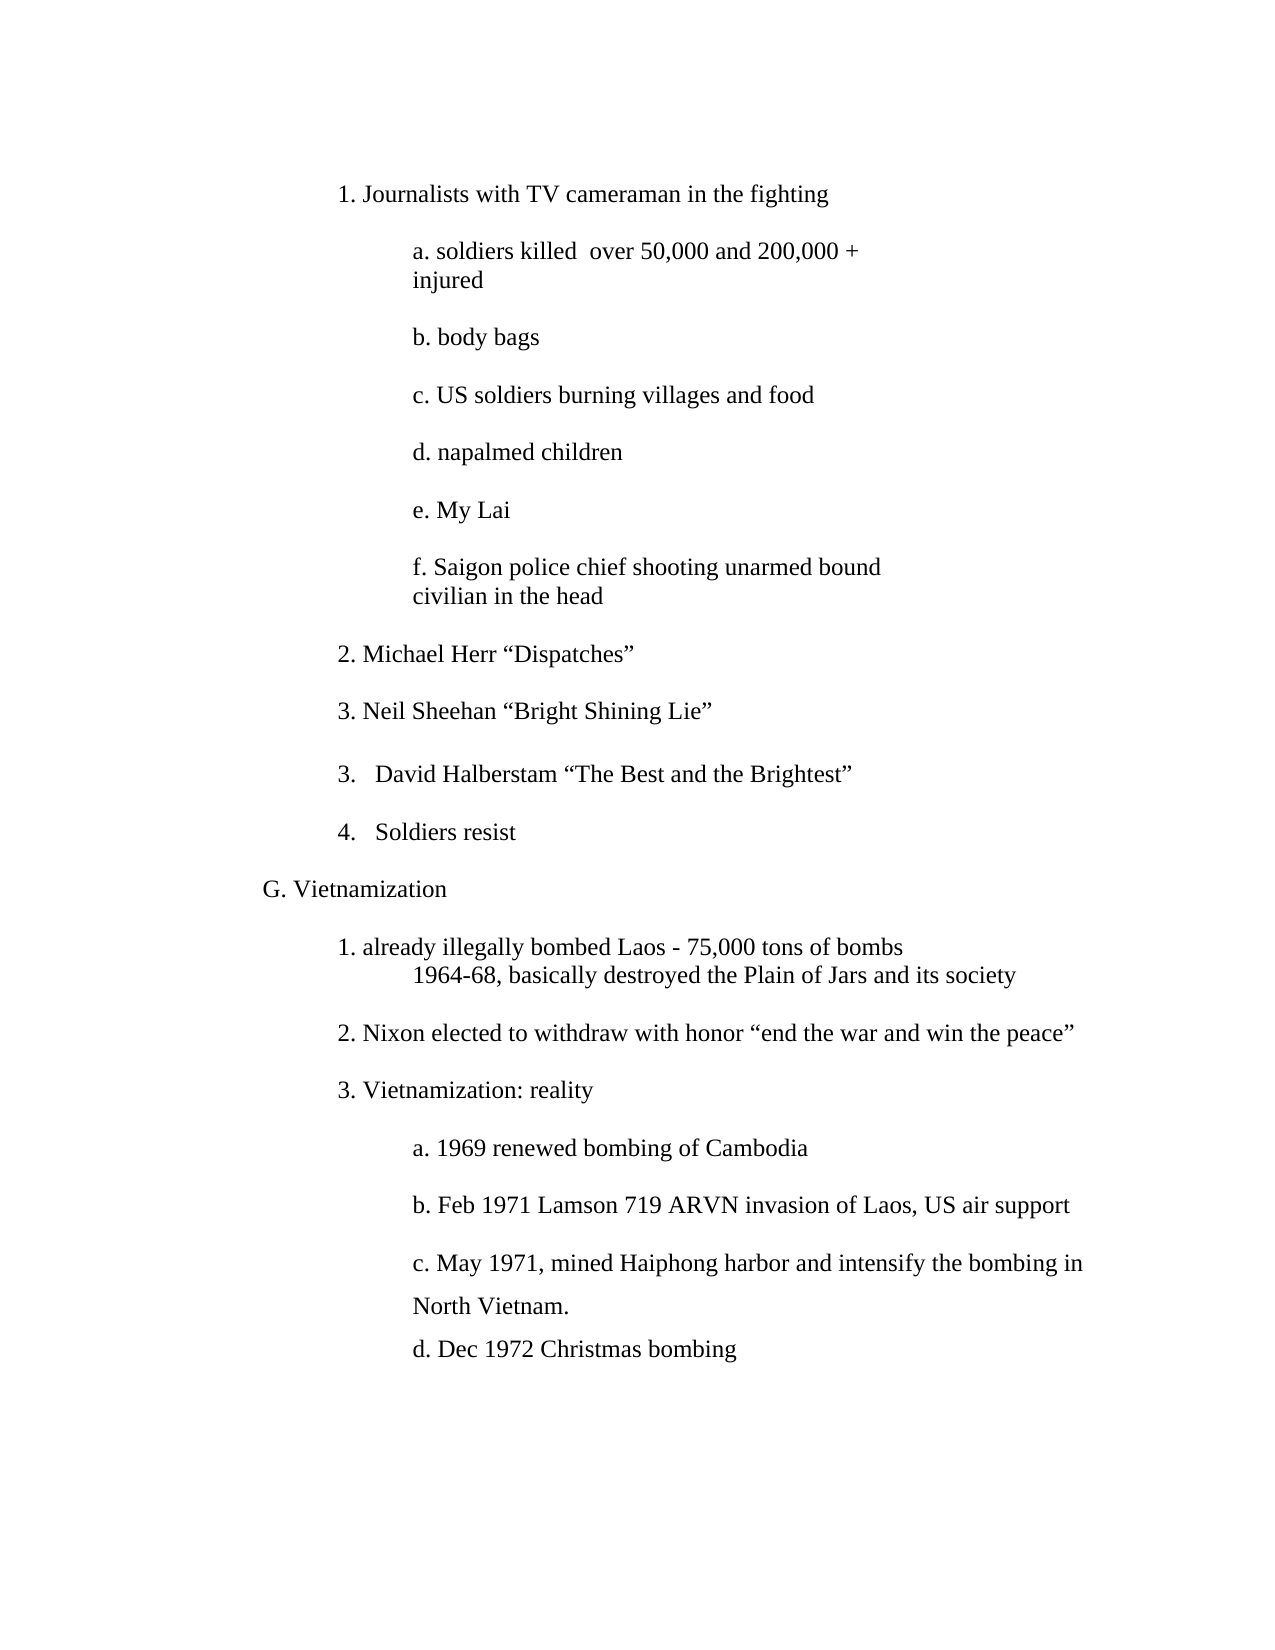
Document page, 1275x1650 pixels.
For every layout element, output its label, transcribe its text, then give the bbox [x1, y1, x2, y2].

text 1. Journalists with TV cameraman in the fighting [187, 179, 1087, 207]
text 2. Michael Herr “Dispatches” [187, 639, 1087, 667]
text e. [187, 495, 1087, 524]
text a. soldiers killed over 50,000 and 200,000 + [187, 236, 1087, 265]
text a. 1969 renewed bombing of Cambodia [187, 1133, 1087, 1162]
list Soldiers resist [337, 817, 1087, 845]
text b. Feb 1971 Lamson 719 ARVN invasion of Laos, US air support [187, 1190, 1087, 1219]
text 2. Nixon elected to withdraw with honor “end the war and win the peace” [187, 1018, 1087, 1047]
text 1. already illegally bombed - 75,000 tons of bombs 1964-68, basically destroyed the Plain of Jars and its society [187, 932, 1087, 989]
text c. soldiers burning villages and food [187, 380, 1087, 409]
text f. police chief shooting unarmed bound [187, 552, 1087, 581]
text 3. Vietnamization: reality [187, 1075, 1087, 1104]
text 3. Neil Sheehan “Bright Shining Lie” [187, 696, 1087, 725]
text G. Vietnamization [187, 874, 1087, 903]
list David Halberstam “The Best and the Brightest” [337, 759, 1087, 788]
text civilian in the head [187, 581, 1087, 610]
text c. May 1971, mined Haiphong harbor and intensify the bombing in North Vietnam. [187, 1248, 1087, 1320]
text b. body bags [187, 322, 1087, 351]
text d. napalmed children [187, 437, 1087, 466]
text d. Dec 1972 Christmas bombing [187, 1334, 1087, 1363]
text injured [187, 265, 1087, 294]
